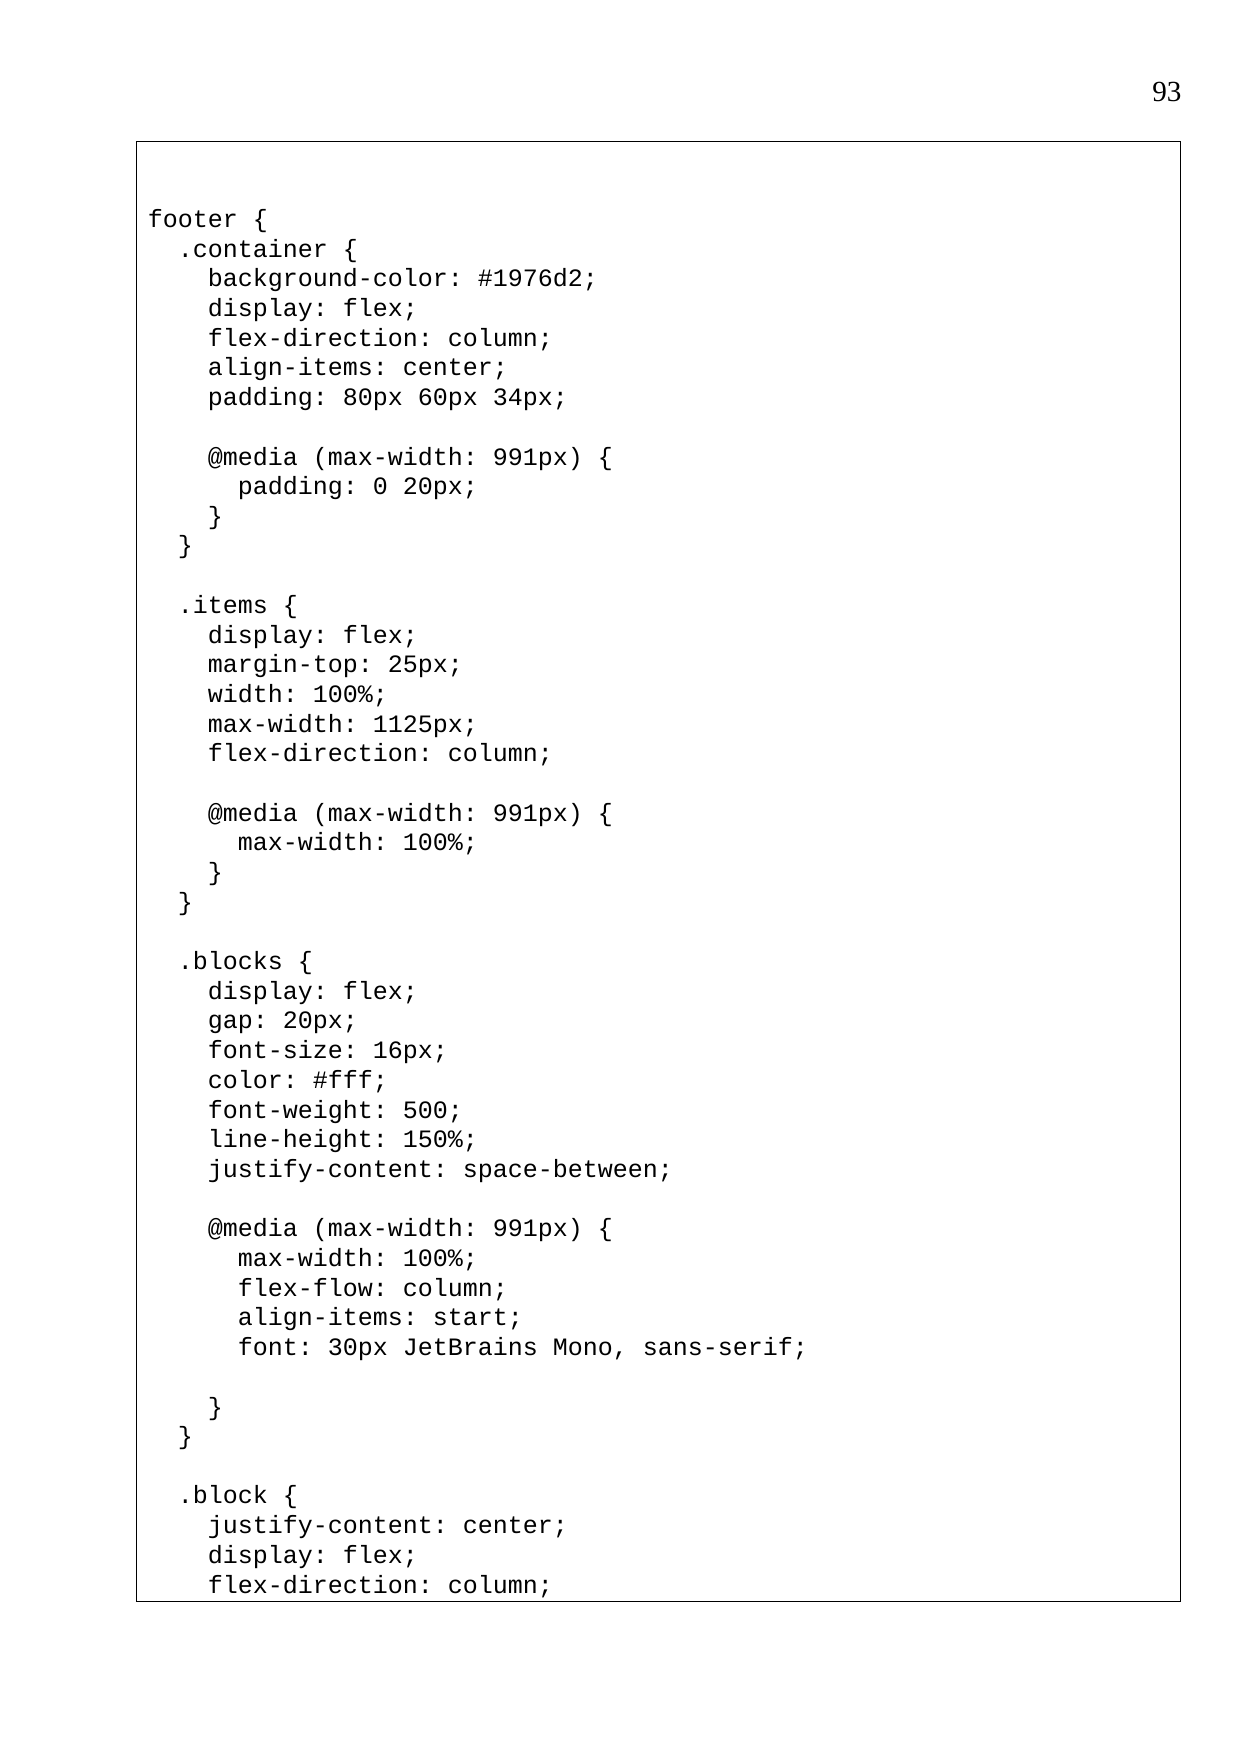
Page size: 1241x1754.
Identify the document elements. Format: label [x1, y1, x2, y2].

table_header [137, 142, 1180, 1601]
